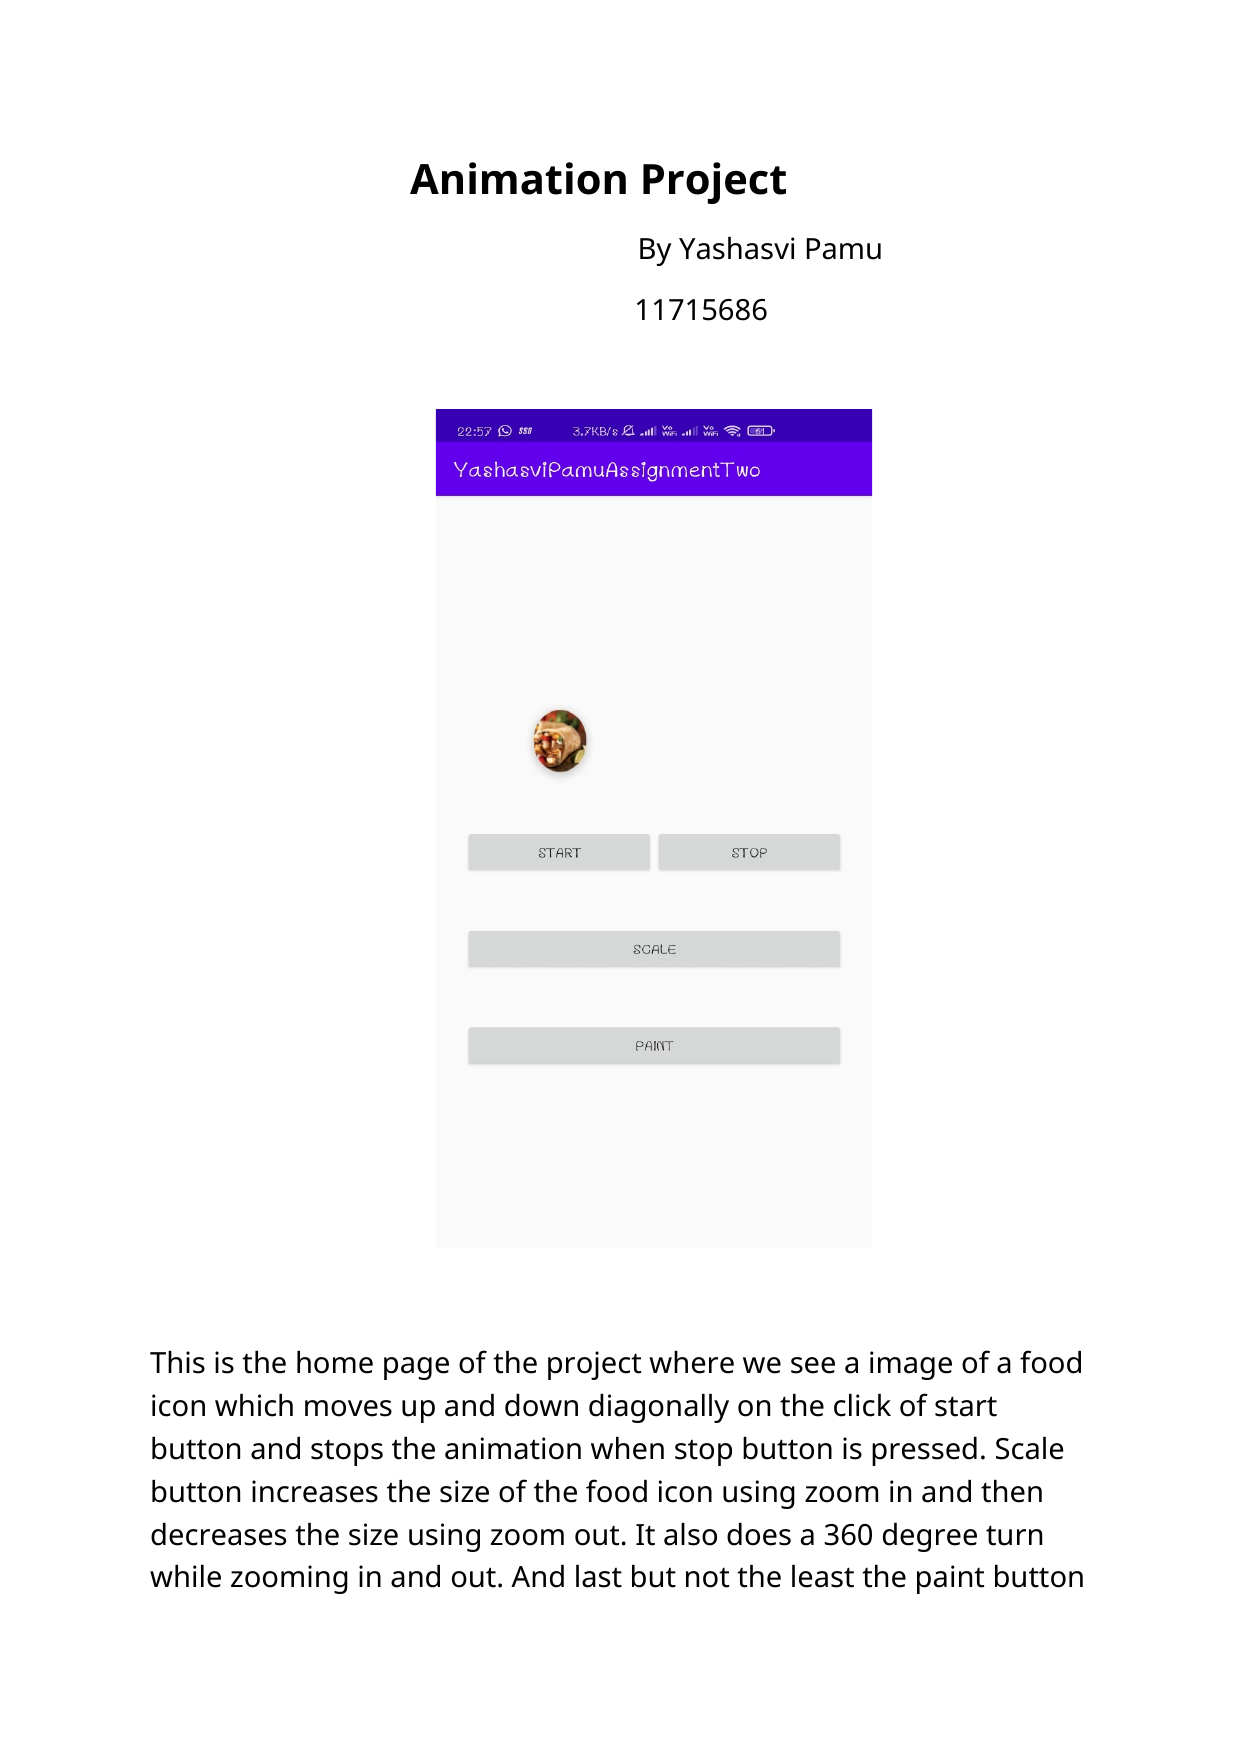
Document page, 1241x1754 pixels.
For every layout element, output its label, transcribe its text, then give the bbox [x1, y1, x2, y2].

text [150, 1343, 1090, 1596]
text 11715686 [150, 289, 1090, 328]
picture [435, 409, 873, 1248]
text By Yashasvi Pamu [150, 228, 1090, 268]
text Animation Project [150, 150, 1090, 207]
